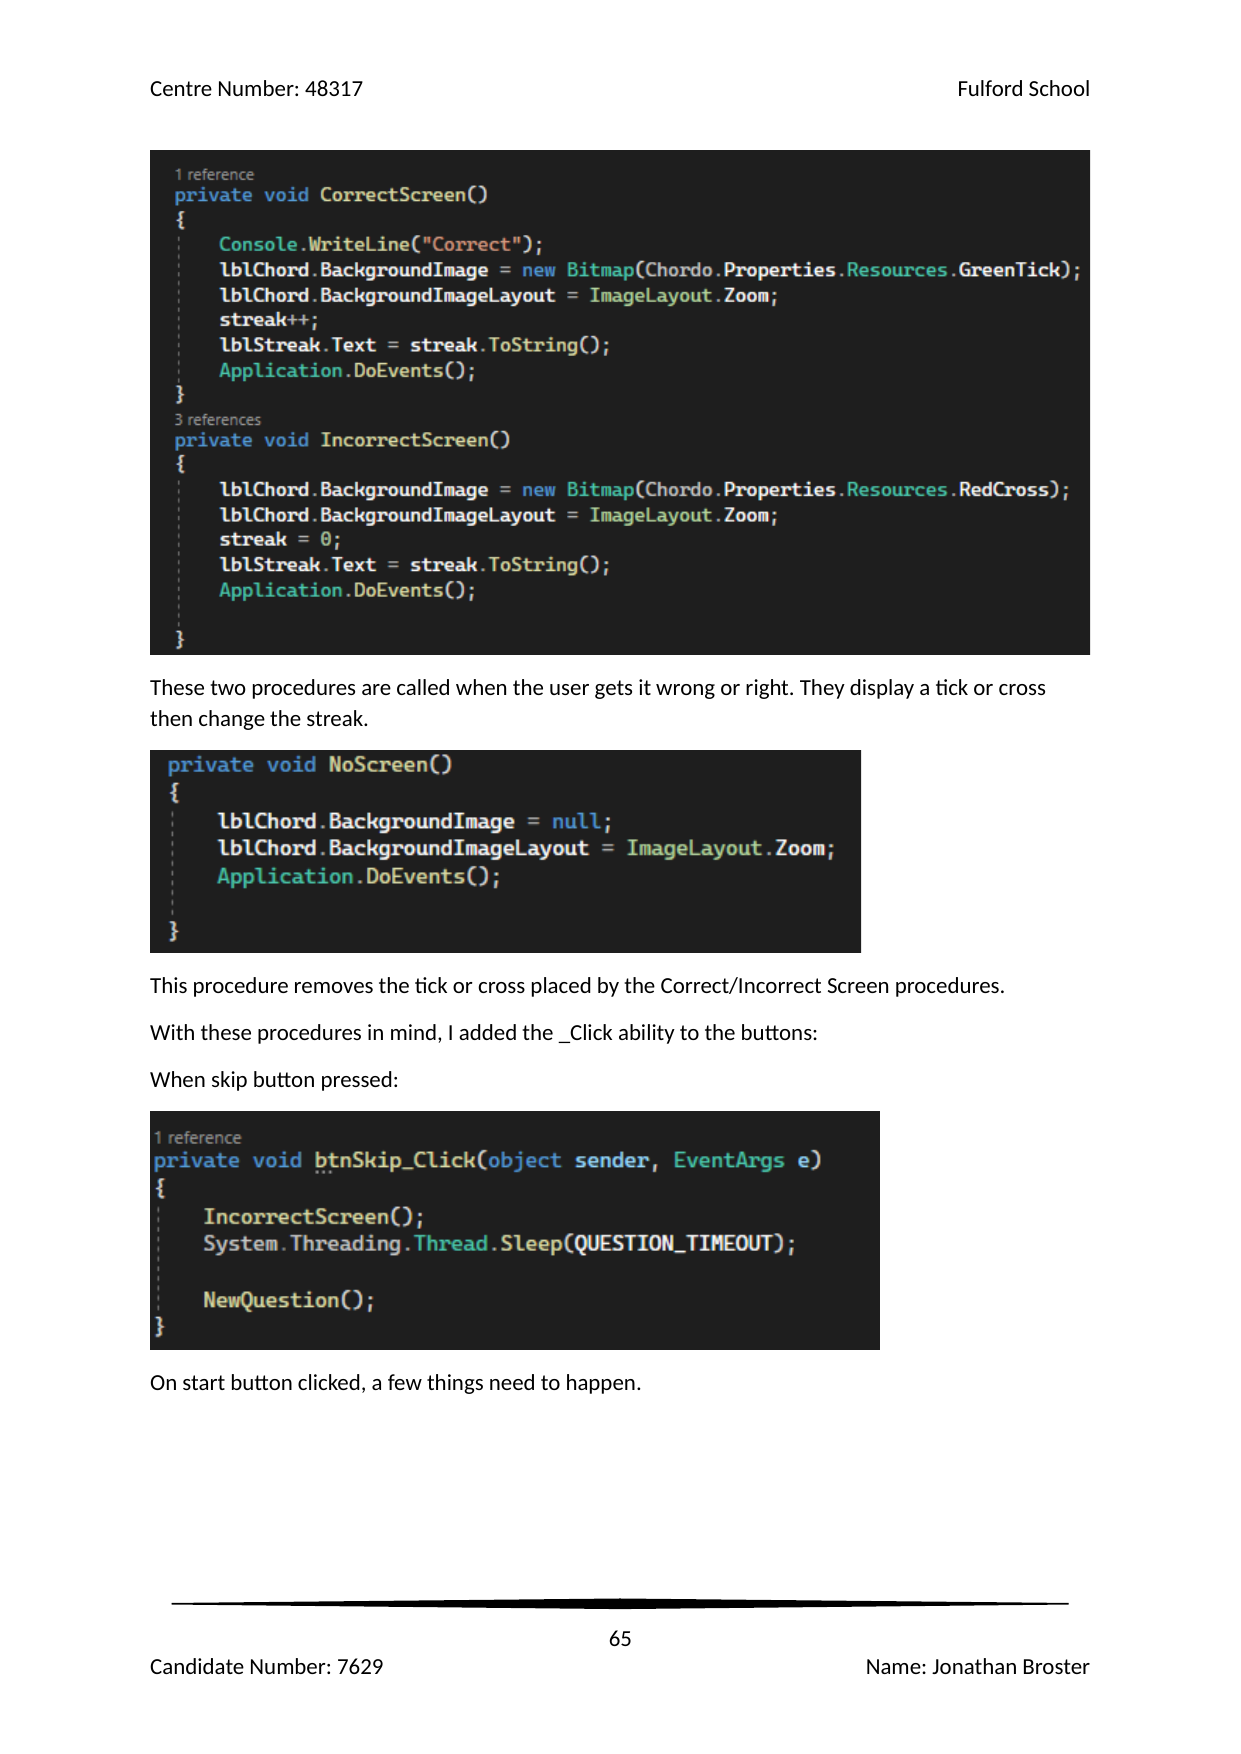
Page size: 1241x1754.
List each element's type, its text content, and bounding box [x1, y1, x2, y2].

picture [150, 1111, 880, 1350]
text These two procedures are called when the user gets it wrong or right. They display a tick or cross then change the streak. [150, 673, 1090, 732]
text With these procedures in mind, I added the _Click ability to the buttons: [150, 1018, 1090, 1046]
picture [150, 150, 1091, 655]
picture [150, 750, 862, 953]
text On start button clicked, a few things need to happen. [150, 1368, 1090, 1396]
text When skip button pressed: [150, 1065, 1090, 1093]
text This procedure removes the tick or cross placed by the Correct/Incorrect Screen procedures. [150, 971, 1090, 999]
